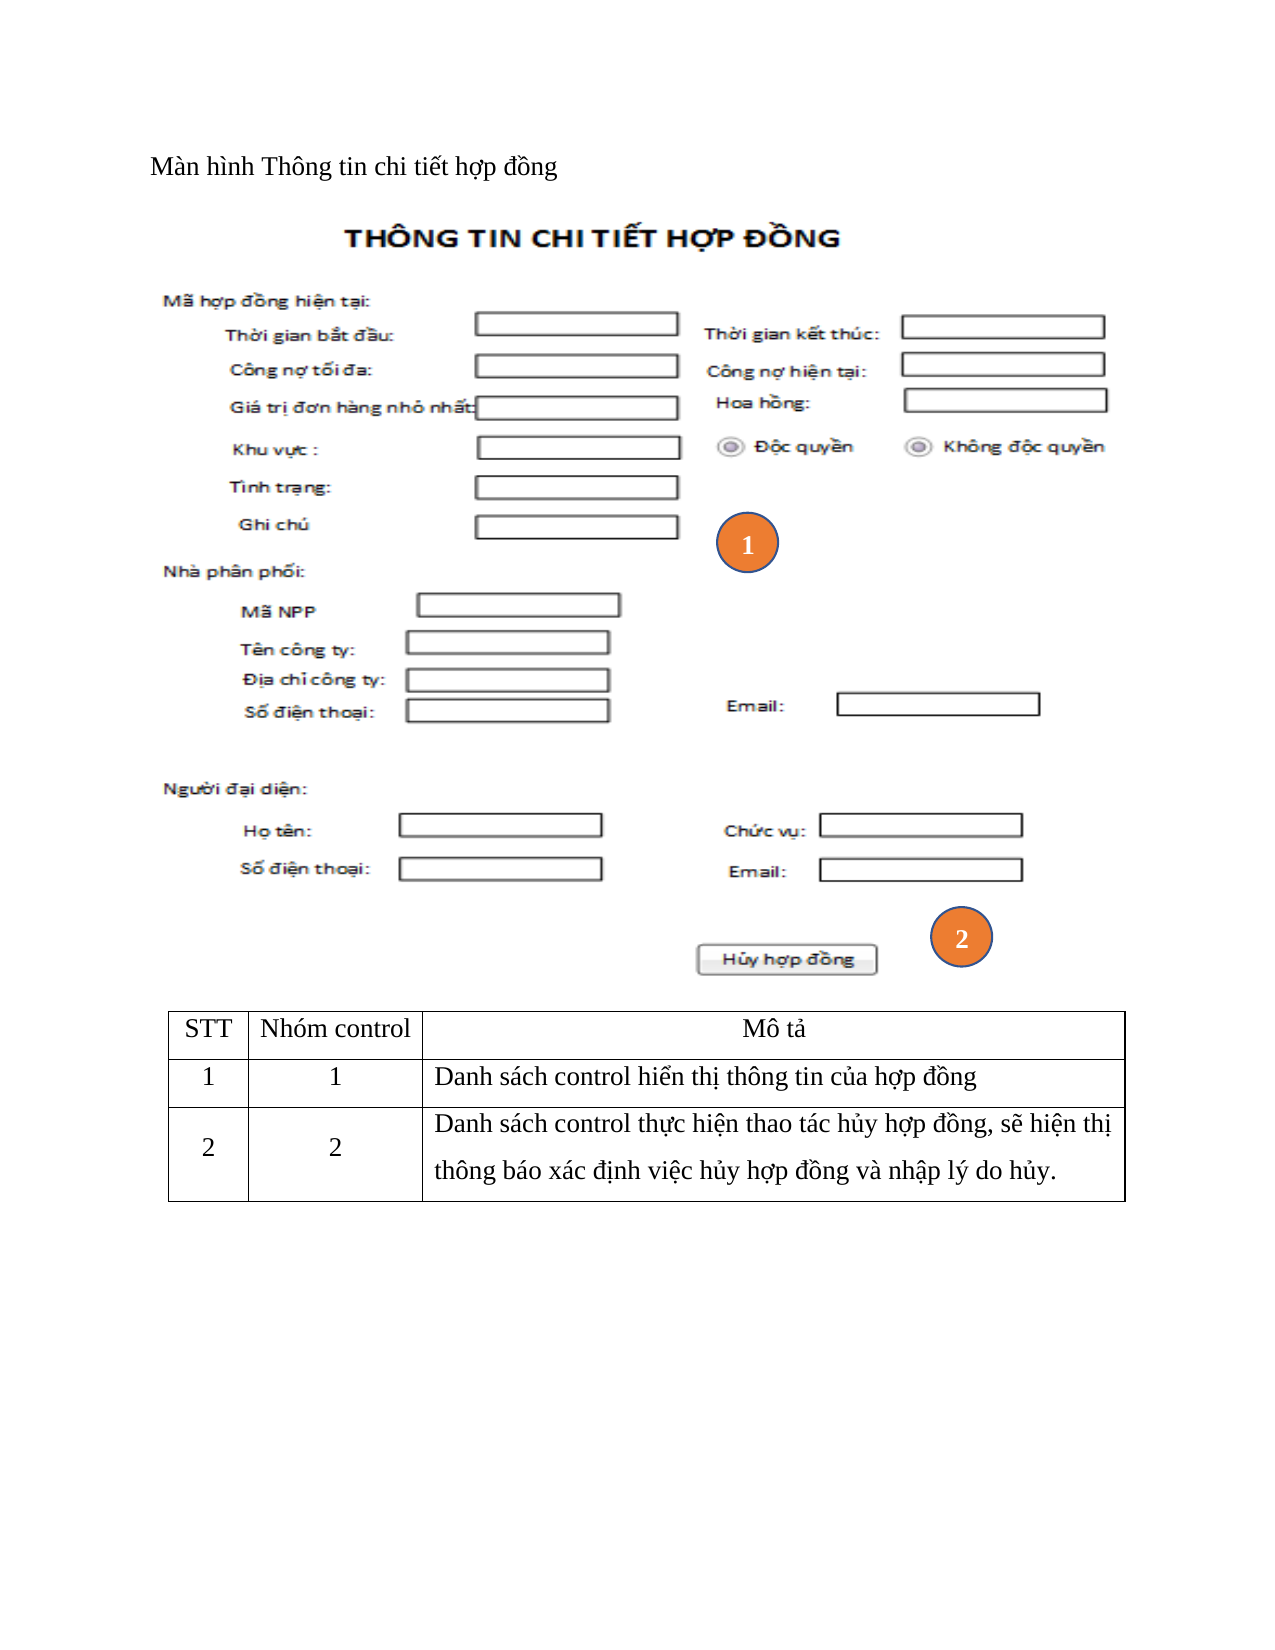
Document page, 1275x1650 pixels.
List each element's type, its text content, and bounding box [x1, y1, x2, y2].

text Màn hình Thông tin chi tiết hợp đồng [150, 150, 1125, 181]
table_cell 2 [249, 1108, 422, 1201]
table_cell 1 [249, 1060, 422, 1107]
table_header STT [169, 1012, 248, 1059]
table_cell 2 [169, 1108, 248, 1201]
table_cell Danh sách control thực hiện thao tác hủy hợp đồng, sẽ hiện thị thông báo xác định việc hủy hợp đồng và nhập lý do hủy. [423, 1108, 1124, 1201]
table_header Nhóm control [249, 1012, 422, 1059]
table_header Mô tả [423, 1012, 1124, 1059]
table_cell Danh sách control hiển thị thông tin của hợp đồng [423, 1060, 1124, 1107]
picture [150, 213, 1119, 979]
table_cell 1 [169, 1060, 248, 1107]
